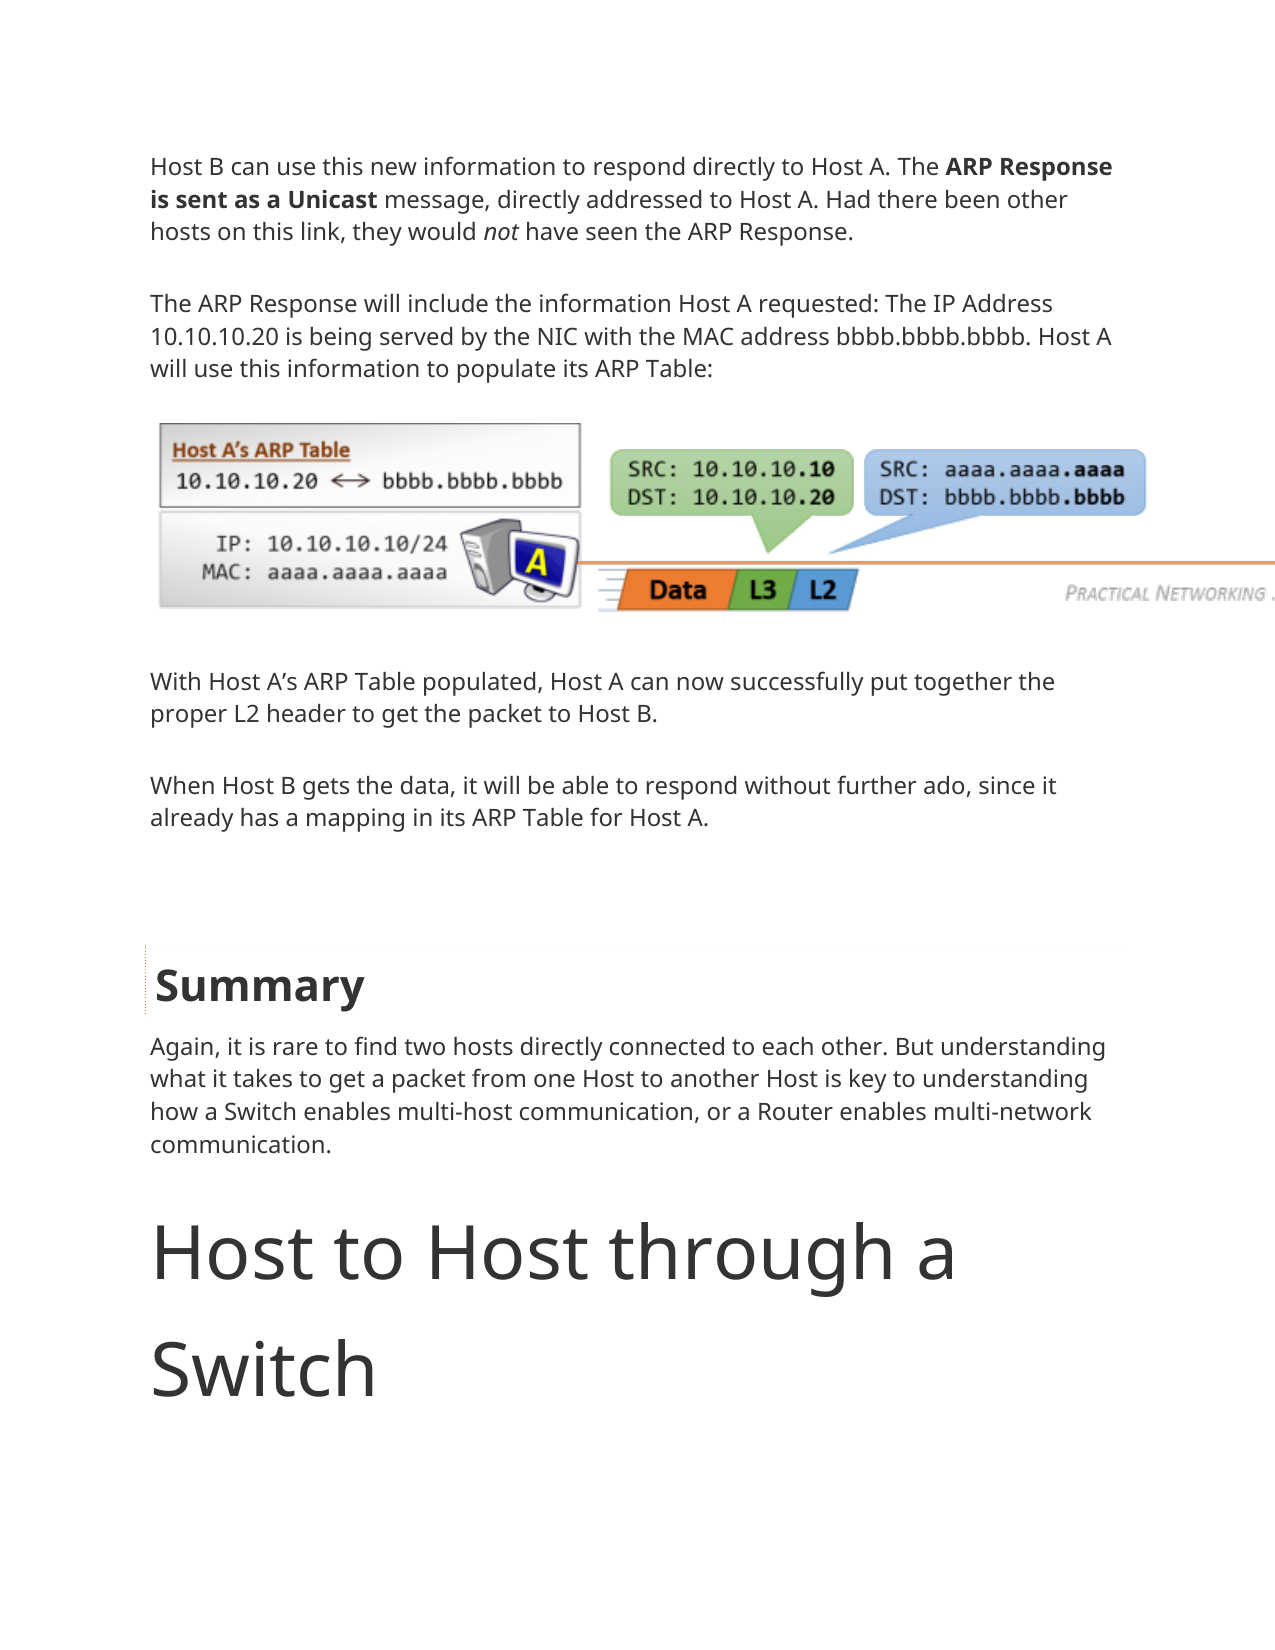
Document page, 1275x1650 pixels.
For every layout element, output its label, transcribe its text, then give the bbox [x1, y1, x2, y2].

subtitle Host to Host through a Switch [150, 1199, 1125, 1419]
picture [150, 423, 1275, 626]
text With Host A’s ARP Table populated, Host A can now successfully put together the proper L2 header to get the packet to Host B. [150, 664, 1125, 729]
text Host B can use this new information to respond directly to Host A. The ARP Response is sent as a Unicast message, directly addressed to Host A. Had there been other hosts on this link, they would not have seen the ARP Response. [150, 150, 1125, 248]
text The ARP Response will include the information Host A requested: The IP Address 10.10.10.20 is being served by the NIC with the MAC address bbbb.bbbb.bbbb. Host A will use this information to populate its ARP Table: [150, 287, 1125, 385]
text Again, it is rare to find two hosts directly connected to each other. But understanding what it takes to get a packet from one Host to another Host is key to understanding how a Switch enables multi-host communication, or a Router enables multi-network communication. [150, 1030, 1125, 1160]
subtitle Summary [145, 944, 1120, 1014]
text When Host B gets the data, it will be able to respond without further ado, since it already has a mapping in its ARP Table for Host A. [150, 769, 1125, 834]
